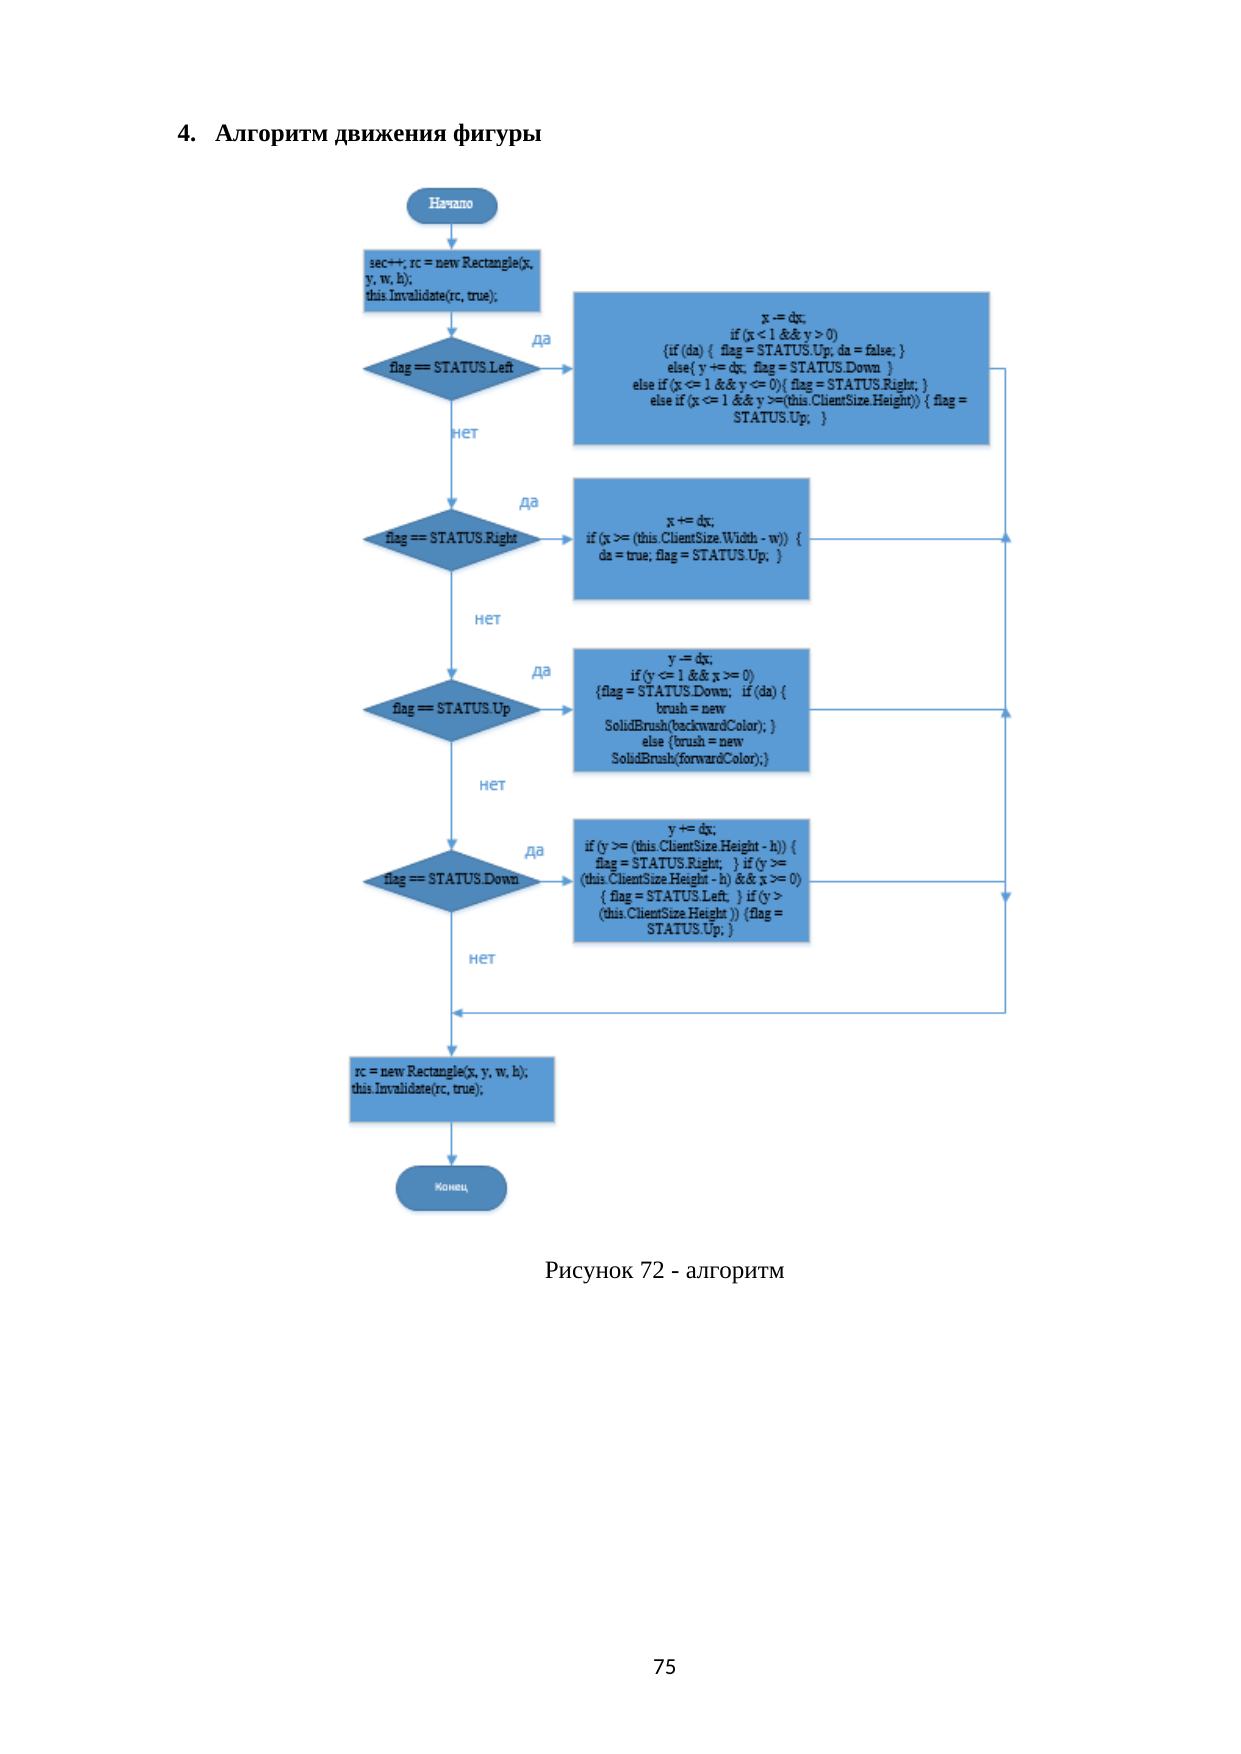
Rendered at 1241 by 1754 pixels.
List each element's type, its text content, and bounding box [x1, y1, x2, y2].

picture [260, 146, 1069, 1255]
text Рисунок 72 - алгоритм [177, 1255, 1152, 1284]
list Алгоритм движения фигуры [177, 118, 1152, 147]
